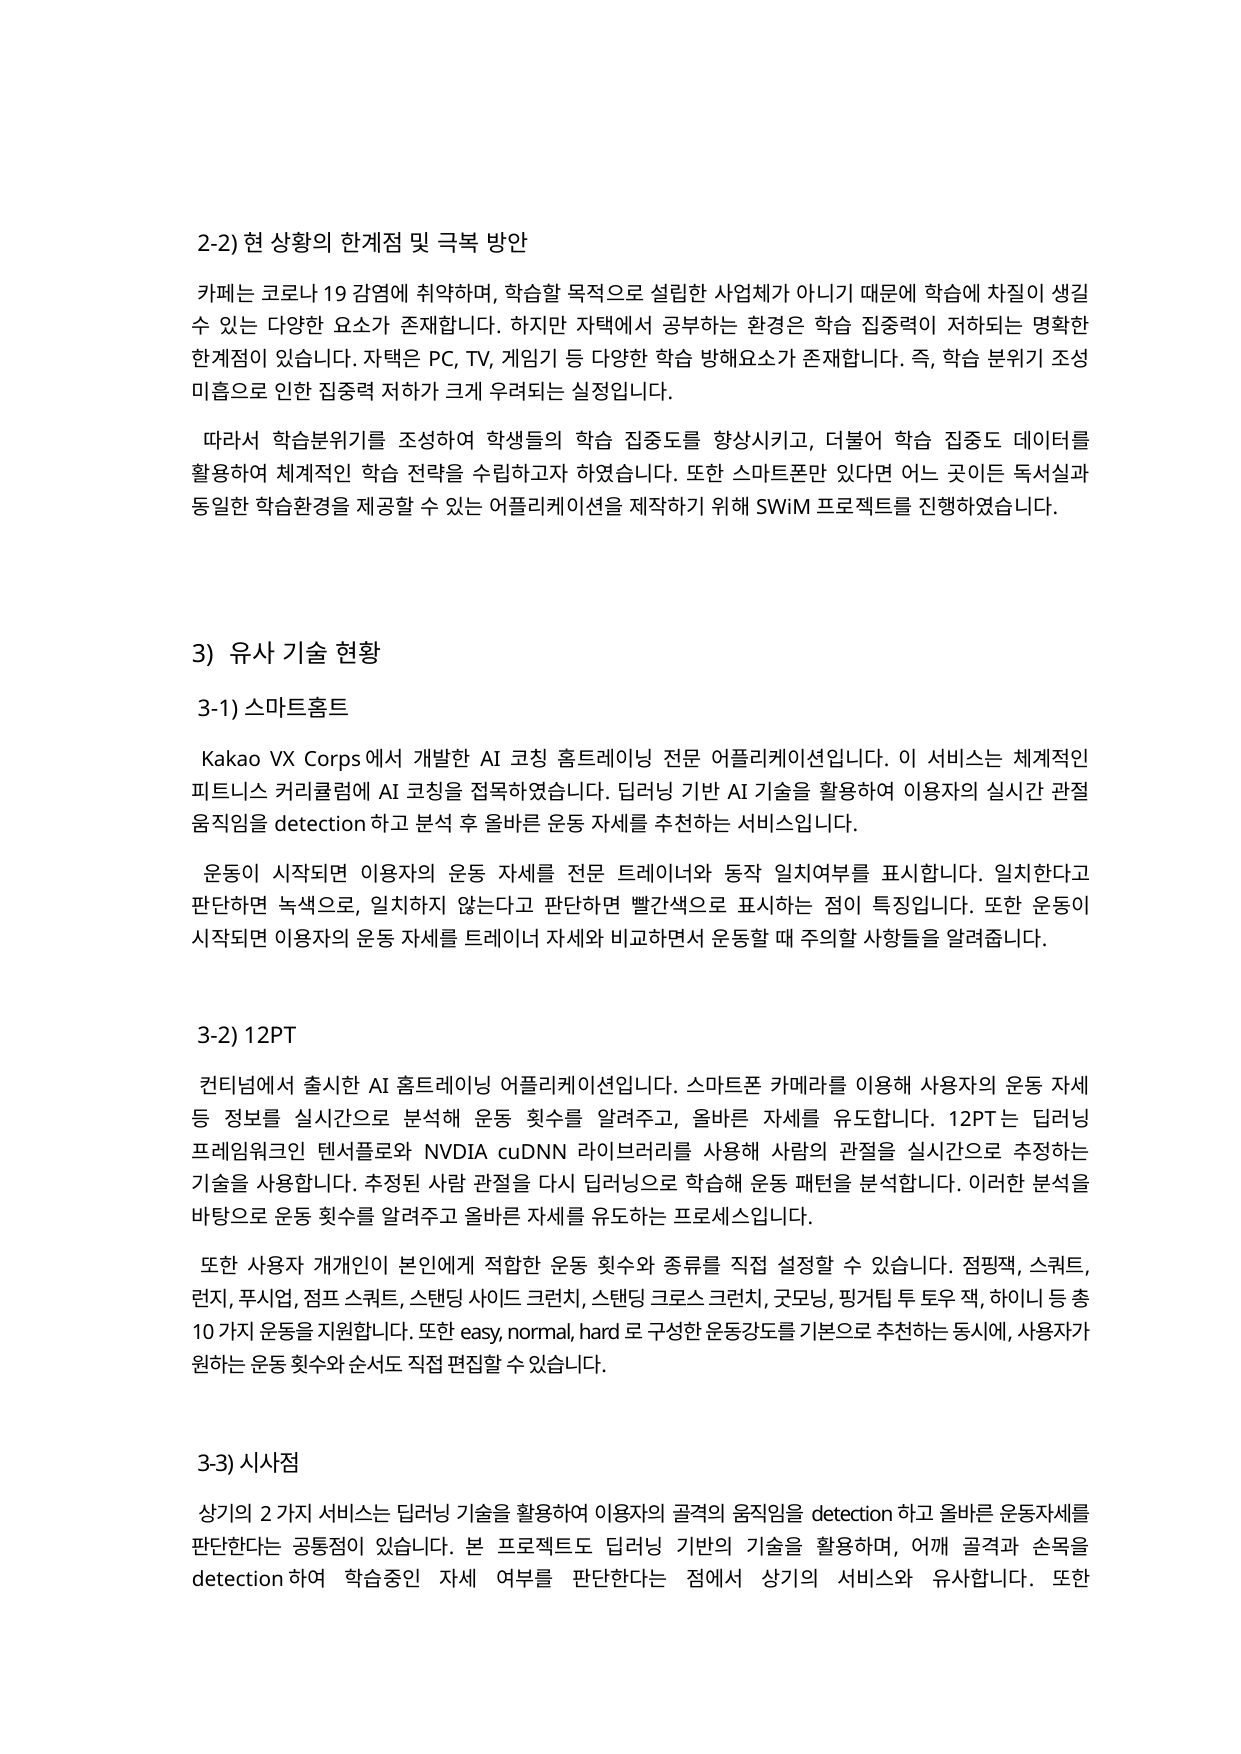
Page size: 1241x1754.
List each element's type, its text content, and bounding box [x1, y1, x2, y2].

text Kakao VX Corps에서 개발한 AI 코칭 홈트레이닝 전문 어플리케이션입니다. 이 서비스는 체계적인 피트니스 커리큘럼에 AI 코칭을 접목하였습니다. 딥러닝 기반 AI 기술을 활용하여 이용자의 실시간 관절 움직임을 detection하고 분석 후 올바른 운동 자세를 추천하는 서비스입니다. [192, 742, 1090, 838]
text 카페는 코로나19 감염에 취약하며, 학습할 목적으로 설립한 사업체가 아니기 때문에 학습에 차질이 생길 수 있는 다양한 요소가 존재합니다. 하지만 자택에서 공부하는 환경은 학습 집중력이 저하되는 명확한 한계점이 있습니다. 자택은 PC, TV, 게임기 등 다양한 학습 방해요소가 존재합니다. 즉, 학습 분위기 조성 미흡으로 인한 집중력 저하가 크게 우려되는 실정입니다. [192, 277, 1090, 406]
text 또한 사용자 개개인이 본인에게 적합한 운동 횟수와 종류를 직접 설정할 수 있습니다. 점핑잭, 스쿼트, 런지, 푸시업, 점프 스쿼트, 스탠딩 사이드 크런치, 스탠딩 크로스 크런치, 굿모닝, 핑거팁 투 토우 잭, 하이니 등 총 10가지 운동을 지원합니다. 또한 easy, normal, hard로 구성한 운동강도를 기본으로 추천하는 동시에, 사용자가 원하는 운동 횟수와 순서도 직접 편집할 수 있습니다. [192, 1250, 1090, 1378]
text 3-3) 시사점 [192, 1444, 1090, 1478]
text 2-2) 현 상황의 한계점 및 극복 방안 [192, 224, 1090, 258]
text 따라서 학습분위기를 조성하여 학생들의 학습 집중도를 향상시키고, 더불어 학습 집중도 데이터를 활용하여 체계적인 학습 전략을 수립하고자 하였습니다. 또한 스마트폰만 있다면 어느 곳이든 독서실과 동일한 학습환경을 제공할 수 있는 어플리케이션을 제작하기 위해 SWiM 프로젝트를 진행하였습니다. [192, 424, 1090, 520]
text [192, 1497, 1090, 1593]
text 운동이 시작되면 이용자의 운동 자세를 전문 트레이너와 동작 일치여부를 표시합니다. 일치한다고 판단하면 녹색으로, 일치하지 않는다고 판단하면 빨간색으로 표시하는 점이 특징입니다. 또한 운동이 시작되면 이용자의 운동 자세를 트레이너 자세와 비교하면서 운동할 때 주의할 사항들을 알려줍니다. [192, 857, 1090, 953]
list 유사 기술 현황 [192, 634, 1090, 670]
text 3-1) 스마트홈트 [192, 690, 1090, 723]
text 3-2) 12PT [192, 1019, 1090, 1050]
text 컨티넘에서 출시한 AI 홈트레이닝 어플리케이션입니다. 스마트폰 카메라를 이용해 사용자의 운동 자세 등 정보를 실시간으로 분석해 운동 횟수를 알려주고, 올바른 자세를 유도합니다. 12PT는 딥러닝 프레임워크인 텐서플로와 NVDIA cuDNN 라이브러리를 사용해 사람의 관절을 실시간으로 추정하는 기술을 사용합니다. 추정된 사람 관절을 다시 딥러닝으로 학습해 운동 패턴을 분석합니다. 이러한 분석을 바탕으로 운동 횟수를 알려주고 올바른 자세를 유도하는 프로세스입니다. [192, 1069, 1090, 1231]
